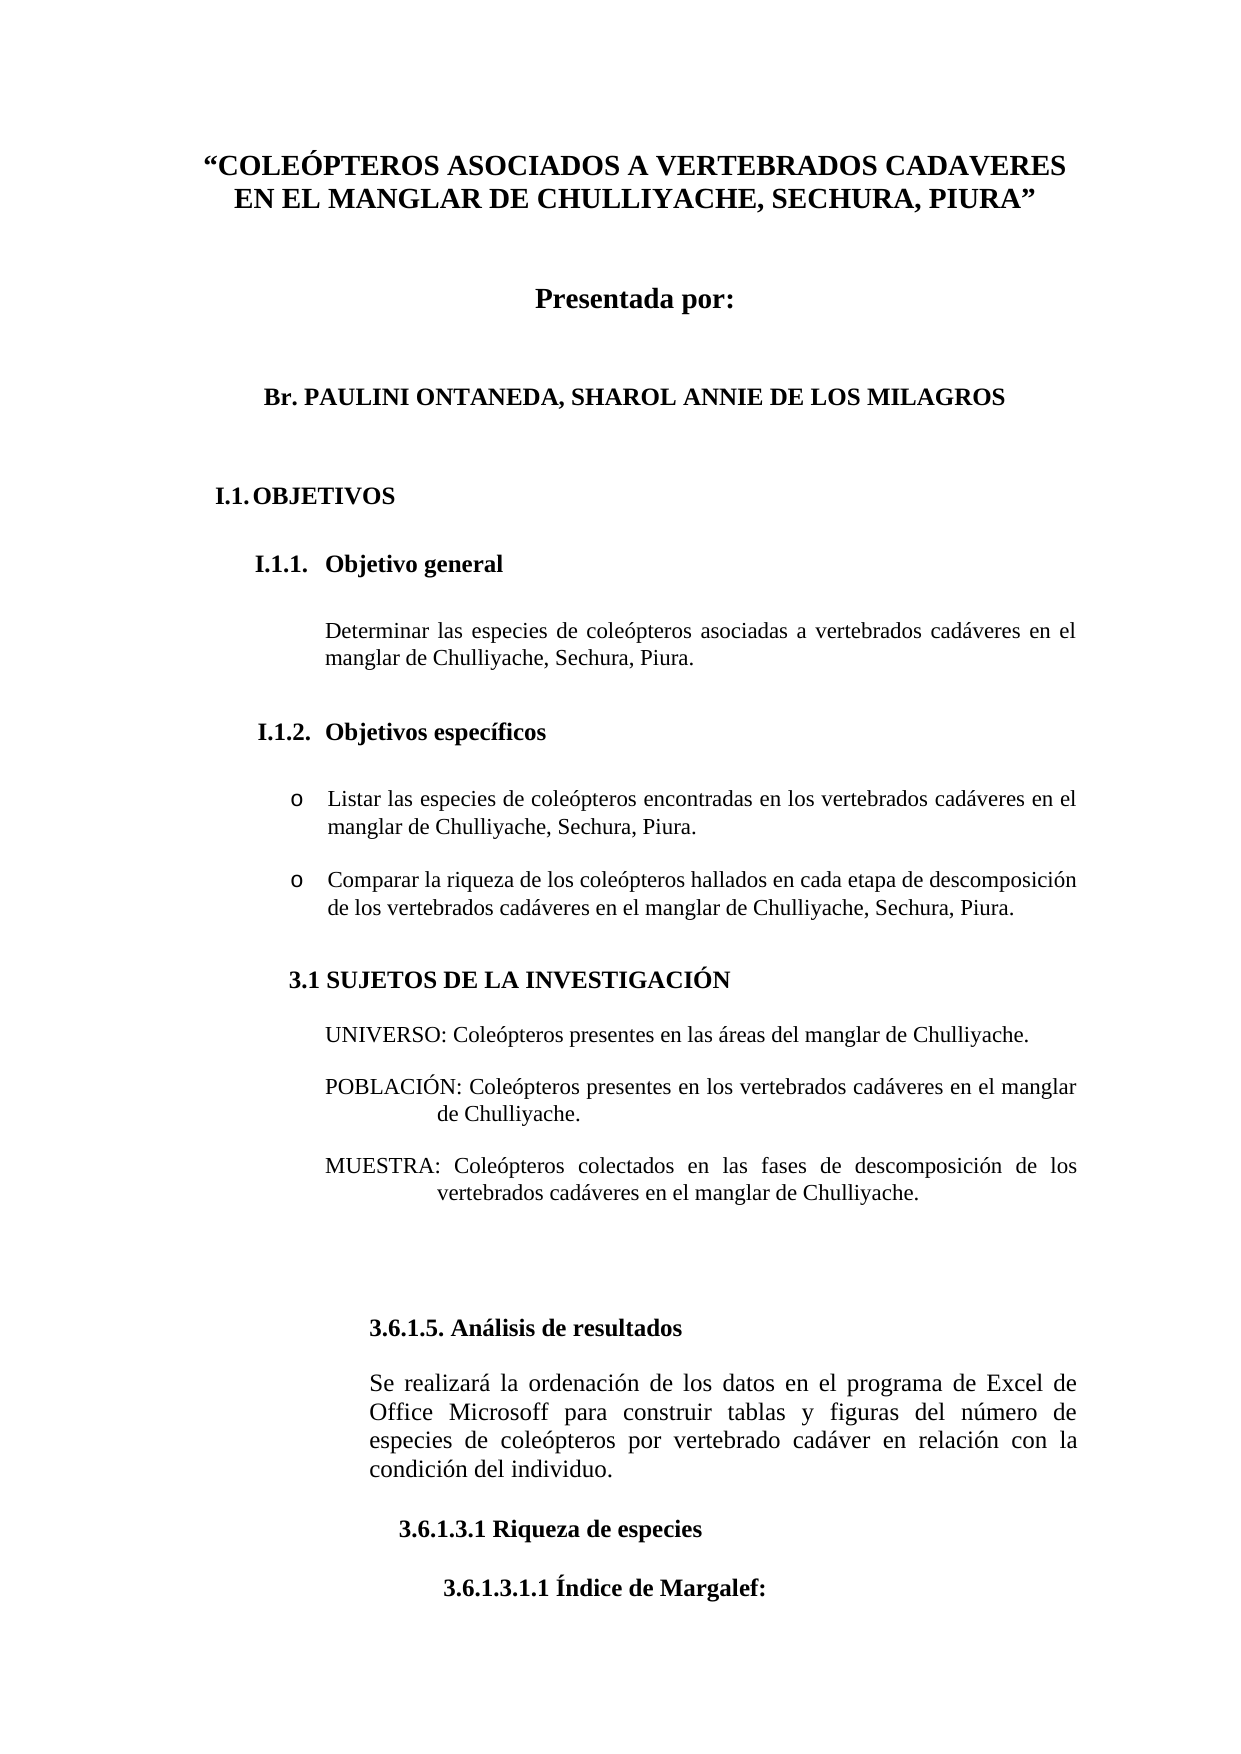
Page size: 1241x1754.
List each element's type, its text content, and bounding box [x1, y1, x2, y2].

subtitle SUJETOS DE LA INVESTIGACIÓN [288, 966, 1092, 994]
list Comparar la riqueza de los coleópteros hallados en cada etapa de descomposición de los vertebrados cadáveres en el manglar de Chulliyache, Sechura, Piura. [290, 866, 1078, 920]
text 3.6.1.3.1.1 Índice de Margalef: [443, 1573, 1078, 1602]
text POBLACIÓN: Coleópteros presentes en los vertebrados cadáveres en el manglar de Chulliyache. [325, 1073, 1078, 1126]
subtitle OBJETIVOS [215, 481, 1092, 510]
text UNIVERSO: Coleópteros presentes en las áreas del manglar de Chulliyache. [325, 1021, 1078, 1047]
text MUESTRA: Coleópteros colectados en las fases de descomposición de los vertebrados cadáveres en el manglar de Chulliyache. [325, 1152, 1078, 1205]
text “COLEÓPTEROS ASOCIADOS A VERTEBRADOS CADAVERES EN EL MANGLAR DE CHULLIYACHE, SECHURA, PIURA” [192, 148, 1078, 215]
text Br. PAULINI ONTANEDA, SHAROL ANNIE DE LOS MILAGROS [177, 382, 1092, 411]
subtitle Objetivos específicos [257, 717, 1078, 746]
list Determinar las especies de coleópteros asociadas a vertebrados cadáveres en el manglar de Chulliyache, Sechura, Piura. [325, 617, 1078, 670]
text Se realizará la ordenación de los datos en el programa de Excel de Office Microsoff para construir tablas y figuras del número de especies de coleópteros por vertebrado cadáver en relación con la condición del individuo. [369, 1368, 1078, 1483]
list 3.6.1.3.1 Riqueza de especies [399, 1514, 1078, 1543]
subtitle Objetivo general [254, 549, 1078, 578]
text 3.6.1.5. Análisis de resultados [369, 1313, 1078, 1342]
list Listar las especies de coleópteros encontradas en los vertebrados cadáveres en el manglar de Chulliyache, Sechura, Piura. [290, 785, 1078, 839]
text Presentada por: [177, 282, 1092, 315]
